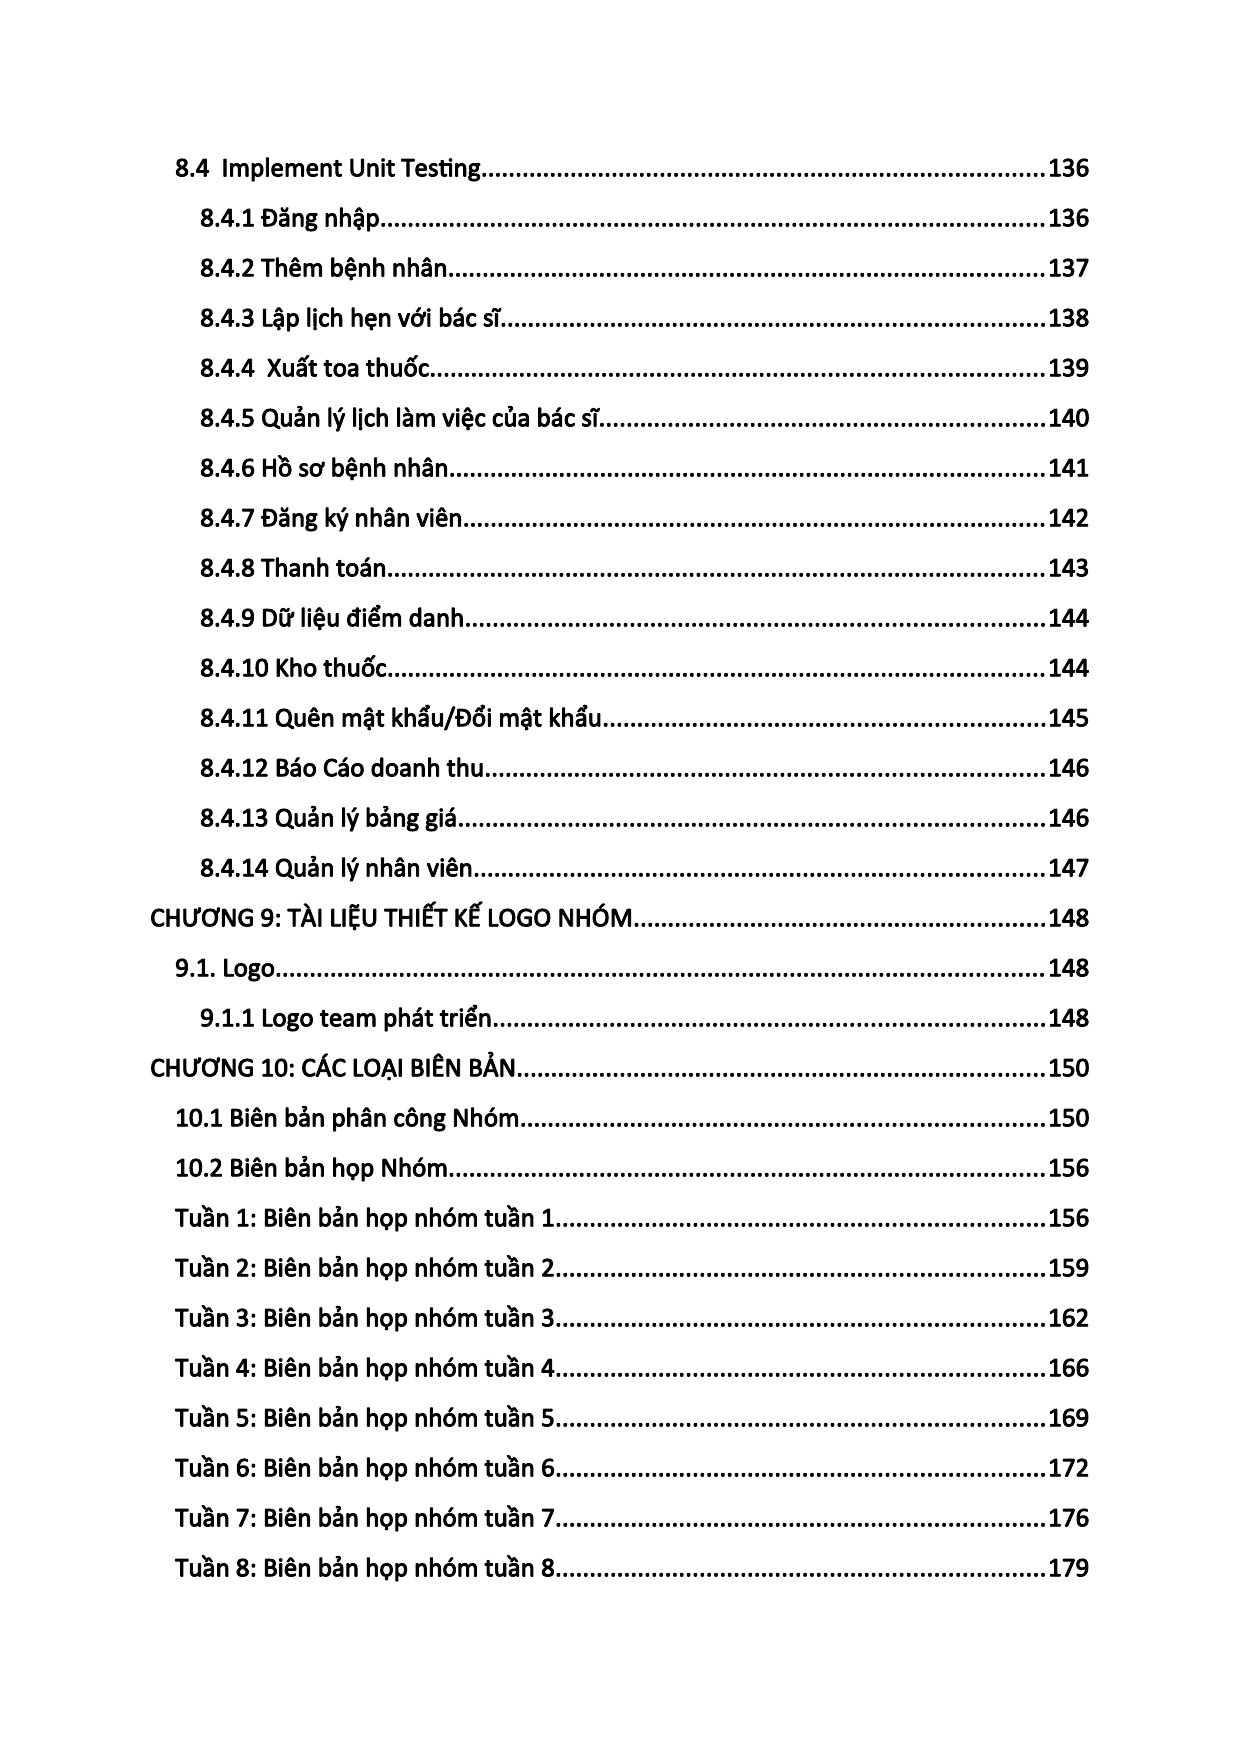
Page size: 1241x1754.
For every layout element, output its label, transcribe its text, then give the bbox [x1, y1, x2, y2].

text 8.4.9 Dữ liệu điểm danh 144 [200, 600, 1090, 633]
text 8.4.6 Hồ sơ bệnh nhân 141 [200, 450, 1090, 483]
text 10.1 Biên bản phân công Nhóm 150 [175, 1100, 1090, 1133]
text 10.2 Biên bản họp Nhóm 156 [175, 1150, 229, 1183]
text Tuần 8: Biên bản họp nhóm tuần 8 179 [175, 1550, 1090, 1583]
text CHƯƠNG 9: TÀI LIỆU THIẾT KẾ LOGO NHÓM 148 [150, 900, 1090, 933]
text 9.1. Logo 148 [175, 950, 1090, 983]
text 8.4.2 Thêm bệnh nhân 137 [200, 250, 1090, 283]
text 8.4.1 Đăng nhập 136 [200, 200, 1090, 233]
text CHƯƠNG 10: CÁC LOẠI BIÊN BẢN 150 [150, 1050, 1090, 1083]
text 8.4.8 Thanh toán 143 [200, 550, 1090, 583]
text Tuần 5: Biên bản họp nhóm tuần 5 169 [175, 1400, 1090, 1433]
text Tuần 1: Biên bản họp nhóm tuần 1 156 [175, 1200, 1090, 1233]
text 8.4.10 Kho thuốc 144 [200, 650, 1090, 683]
text 8.4.13 Quản lý bảng giá 146 [200, 800, 1090, 833]
text Tuần 4: Biên bản họp nhóm tuần 4 166 [175, 1350, 1090, 1383]
text Tuần 3: Biên bản họp nhóm tuần 3 162 [175, 1300, 1090, 1333]
text 10.2 Biên bản họp Nhóm 156 [448, 1150, 1090, 1183]
text Tuần 6: Biên bản họp nhóm tuần 6 172 [175, 1450, 1090, 1483]
text 8.4.7 Đăng ký nhân viên 142 [200, 500, 1090, 533]
text 8.4 Implement Unit Testing 136 [175, 150, 1090, 183]
text 8.4.11 Quên mật khẩu/Đổi mật khẩu 145 [200, 700, 1090, 733]
text Tuần 2: Biên bản họp nhóm tuần 2 159 [175, 1250, 1090, 1283]
text 9.1.1 Logo team phát triển 148 [200, 1000, 1090, 1033]
text 8.4.12 Báo Cáo doanh thu 146 [200, 750, 1090, 783]
text 8.4.3 Lập lịch hẹn với bác sĩ 138 [200, 300, 1090, 333]
text Tuần 7: Biên bản họp nhóm tuần 7 176 [175, 1500, 1090, 1533]
text 8.4.5 Quản lý lịch làm việc của bác sĩ 140 [200, 400, 1090, 433]
text 8.4.14 Quản lý nhân viên 147 [200, 850, 1090, 883]
text 8.4.4 Xuất toa thuốc 139 [200, 350, 1090, 383]
